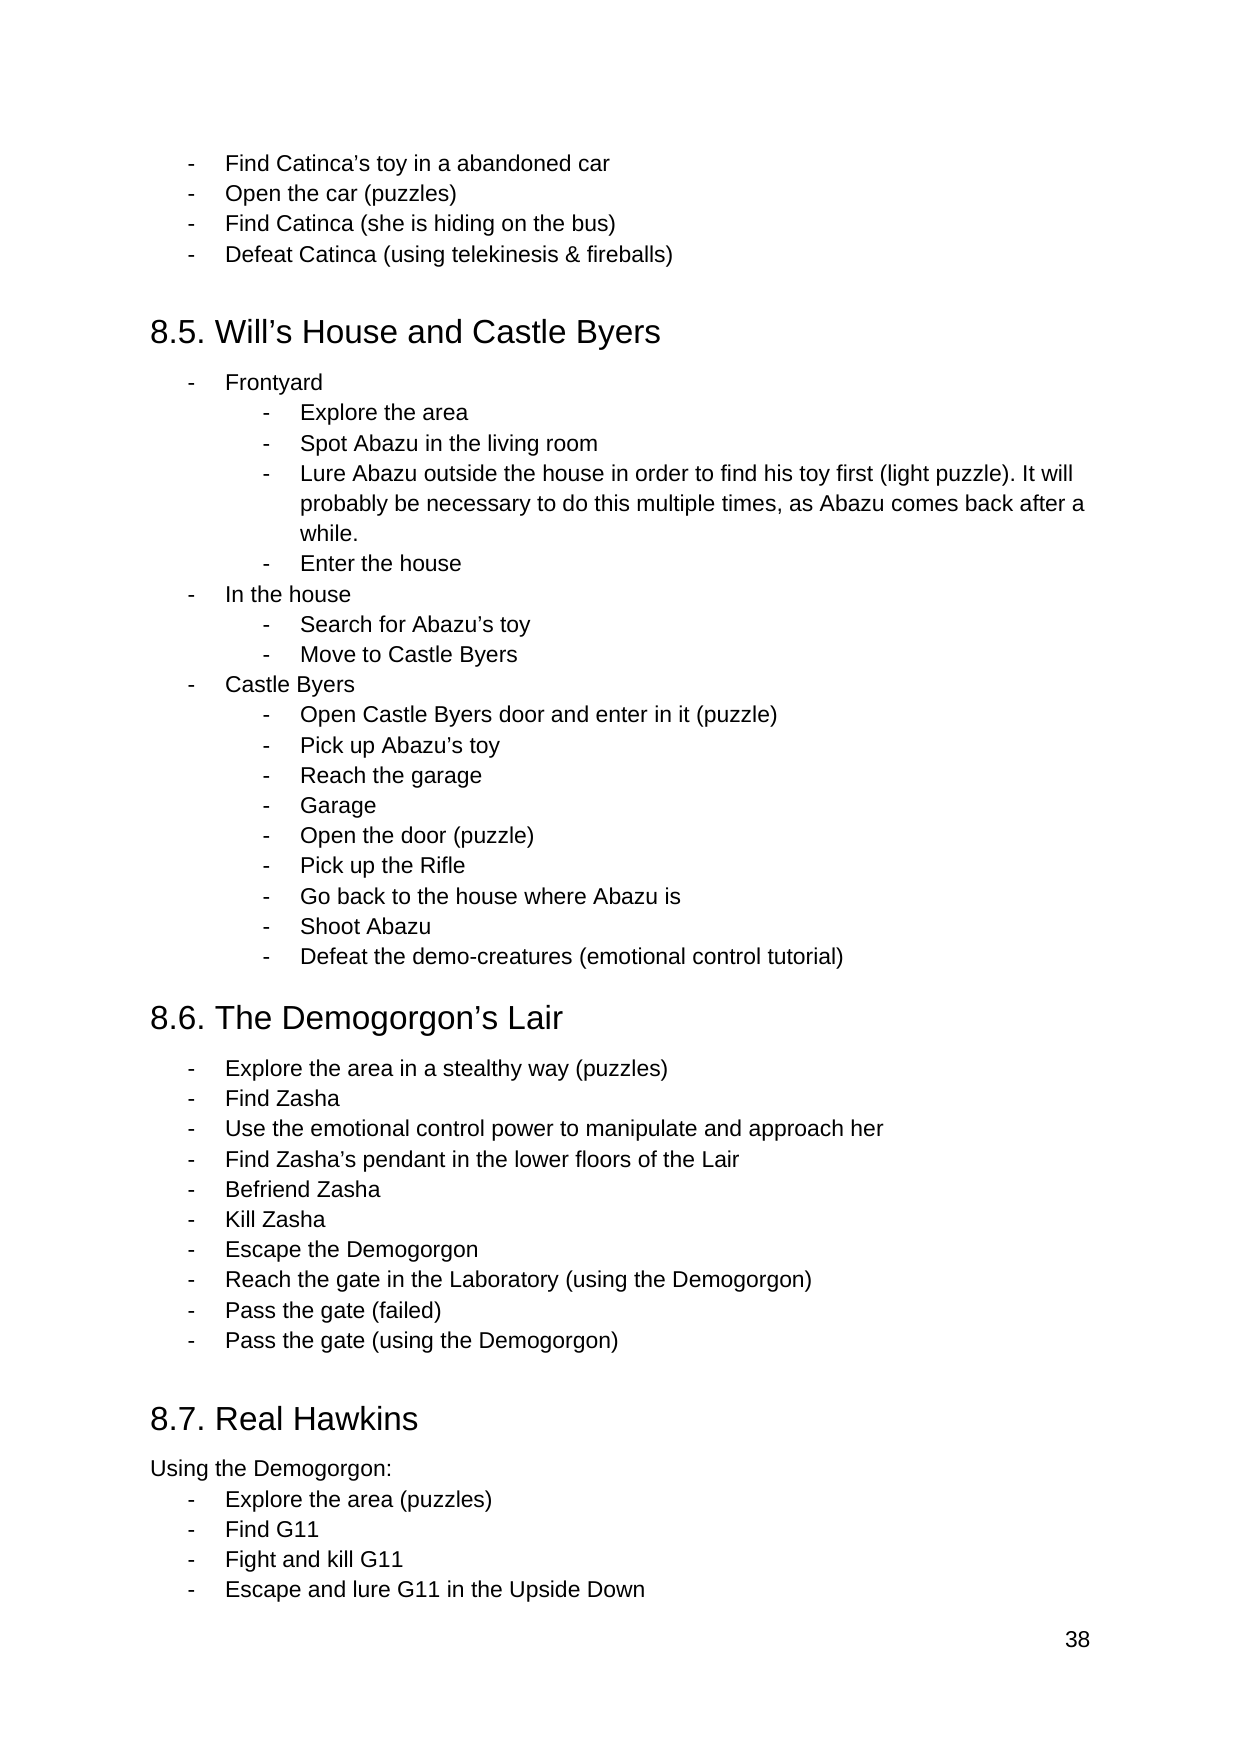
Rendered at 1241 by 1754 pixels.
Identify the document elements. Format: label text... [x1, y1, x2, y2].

list Explore the area (puzzles) [187, 1486, 1090, 1512]
list Kill Zasha [187, 1206, 1090, 1232]
list Lure Abazu outside the house in order to find his toy first (light puzzle). It will probably be necessary to do this multiple times, as Abazu comes back after a while. [262, 460, 1090, 547]
list In the house [187, 581, 1090, 607]
list Find Zasha’s pendant in the lower floors of the Lair [187, 1146, 1090, 1172]
list Shoot Abazu [262, 913, 1090, 939]
list Move to Castle Byers [262, 641, 1090, 667]
list Search for Abazu’s toy [262, 611, 1090, 637]
list Garage [262, 792, 1090, 818]
list Spot Abazu in the living room [262, 429, 1090, 456]
list Explore the area in a stealthy way (puzzles) [187, 1055, 1090, 1081]
list Reach the gate in the Laboratory (using the Demogorgon) [187, 1266, 1090, 1293]
list Find G11 [187, 1516, 1090, 1542]
list Open Castle Byers door and enter in it (puzzle) [262, 701, 1090, 728]
list Castle Byers [187, 671, 1090, 698]
list Pass the gate (using the Demogorgon) [187, 1327, 1090, 1353]
list Escape the Demogorgon [187, 1236, 1090, 1263]
list Defeat Catinca (using telekinesis & fireballs) [187, 241, 1090, 267]
list Use the emotional control power to manipulate and approach her [187, 1115, 1090, 1142]
list Find Catinca (she is hiding on the bus) [187, 210, 1090, 237]
list Find Catinca’s toy in a abandoned car [187, 150, 1090, 176]
list Pick up Abazu’s toy [262, 732, 1090, 758]
list Go back to the house where Abazu is [262, 883, 1090, 909]
text Using the Demogorgon: [150, 1455, 1090, 1482]
list Find Zasha [187, 1085, 1090, 1112]
list Pass the gate (failed) [187, 1297, 1090, 1323]
list Reach the garage [262, 762, 1090, 788]
list Open the car (puzzles) [187, 180, 1090, 207]
list Fight and kill G11 [187, 1546, 1090, 1572]
subtitle 8.5. Will’s House and Castle Byers [150, 312, 1090, 351]
list Frontyard [187, 369, 1090, 396]
subtitle 8.6. The Demogorgon’s Lair [150, 998, 1090, 1037]
list Explore the area [262, 399, 1090, 426]
subtitle 8.7. Real Hawkins [150, 1399, 1090, 1437]
list Defeat the demo-creatures (emotional control tutorial) [262, 943, 1090, 969]
list Enter the house [262, 550, 1090, 577]
list Pick up the Rifle [262, 852, 1090, 879]
list Open the door (puzzle) [262, 822, 1090, 849]
list Escape and lure G11 in the Upside Down [187, 1576, 1090, 1603]
list Befriend Zasha [187, 1176, 1090, 1202]
